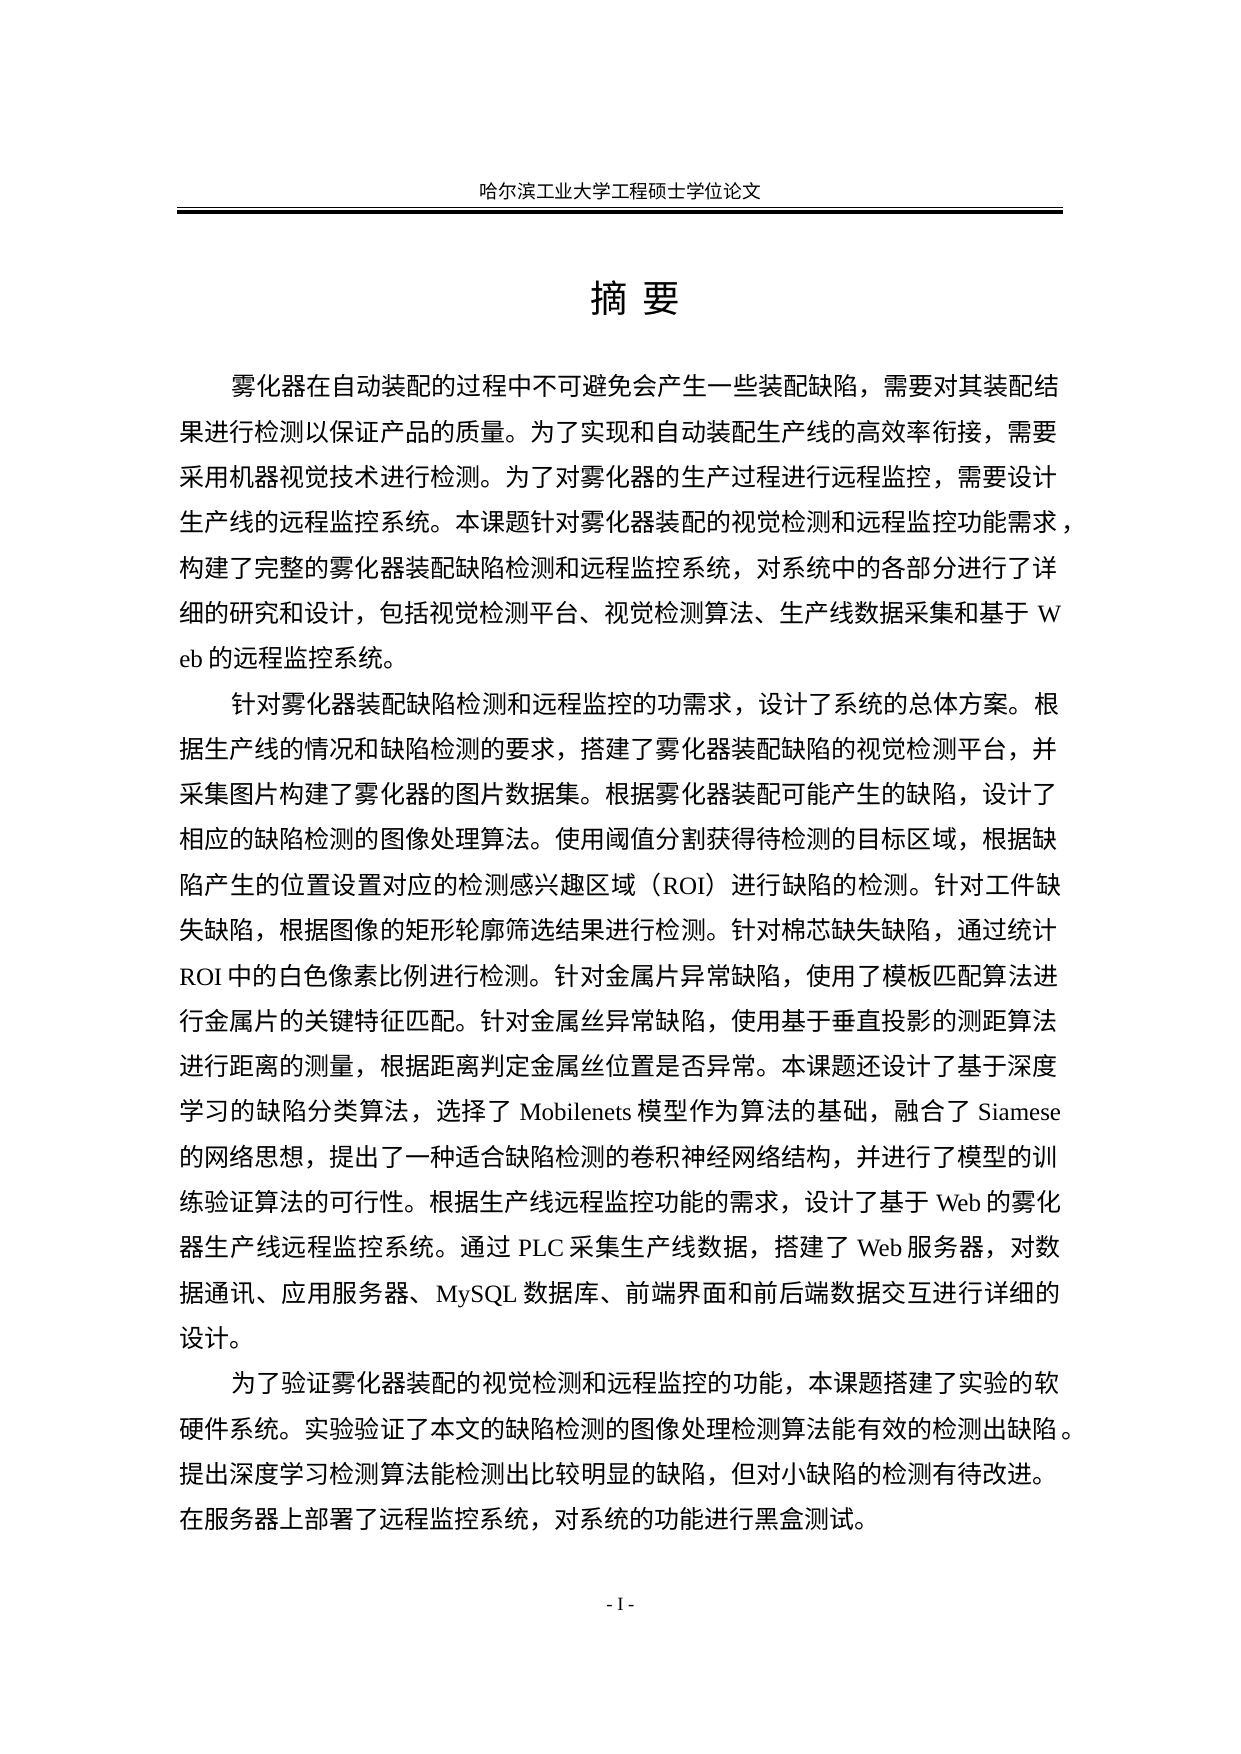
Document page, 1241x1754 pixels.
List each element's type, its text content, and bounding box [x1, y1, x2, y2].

text 针对雾化器装配缺陷检测和远程监控的功需求，设计了系统的总体方案。根据生产线的情况和缺陷检测的要求，搭建了雾化器装配缺陷的视觉检测平台，并采集图片构建了雾化器的图片数据集。根据雾化器装配可能产生的缺陷，设计了相应的缺陷检测的图像处理算法。使用阈值分割获得待检测的目标区域，根据缺陷产生的位置设置对应的检测感兴趣区域（ROI）进行缺陷的检测。针对工件缺失缺陷，根据图像的矩形轮廓筛选结果进行检测。针对棉芯缺失缺陷，通过统计ROI中的白色像素比例进行检测。针对金属片异常缺陷，使用了模板匹配算法进行金属片的关键特征匹配。针对金属丝异常缺陷，使用基于垂直投影的测距算法进行距离的测量，根据距离判定金属丝位置是否异常。本课题还设计了基于深度学习的缺陷分类算法，选择了Mobilenets模型作为算法的基础，融合了Siamese的网络思想，提出了一种适合缺陷检测的卷积神经网络结构，并进行了模型的训练验证算法的可行性。根据生产线远程监控功能的需求，设计了基于Web的雾化器生产线远程监控系统。通过PLC采集生产线数据，搭建了Web服务器，对数据通讯、应用服务器、MySQL数据库、前端界面和前后端数据交互进行详细的设计。 [179, 684, 1061, 1355]
text 为了验证雾化器装配的视觉检测和远程监控的功能，本课题搭建了实验的软硬件系统。实验验证了本文的缺陷检测的图像处理检测算法能有效的检测出缺陷。提出深度学习检测算法能检测出比较明显的缺陷，但对小缺陷的检测有待改进。在服务器上部署了远程监控系统，对系统的功能进行黑盒测试。 [179, 1364, 1061, 1536]
subtitle 摘 要 [209, 269, 1061, 323]
text 雾化器在自动装配的过程中不可避免会产生一些装配缺陷，需要对其装配结果进行检测以保证产品的质量。为了实现和自动装配生产线的高效率衔接，需要采用机器视觉技术进行检测。为了对雾化器的生产过程进行远程监控，需要设计生产线的远程监控系统。本课题针对雾化器装配的视觉检测和远程监控功能需求，构建了完整的雾化器装配缺陷检测和远程监控系统，对系统中的各部分进行了详细的研究和设计，包括视觉检测平台、视觉检测算法、生产线数据采集和基于Web的远程监控系统。 [179, 367, 1061, 675]
